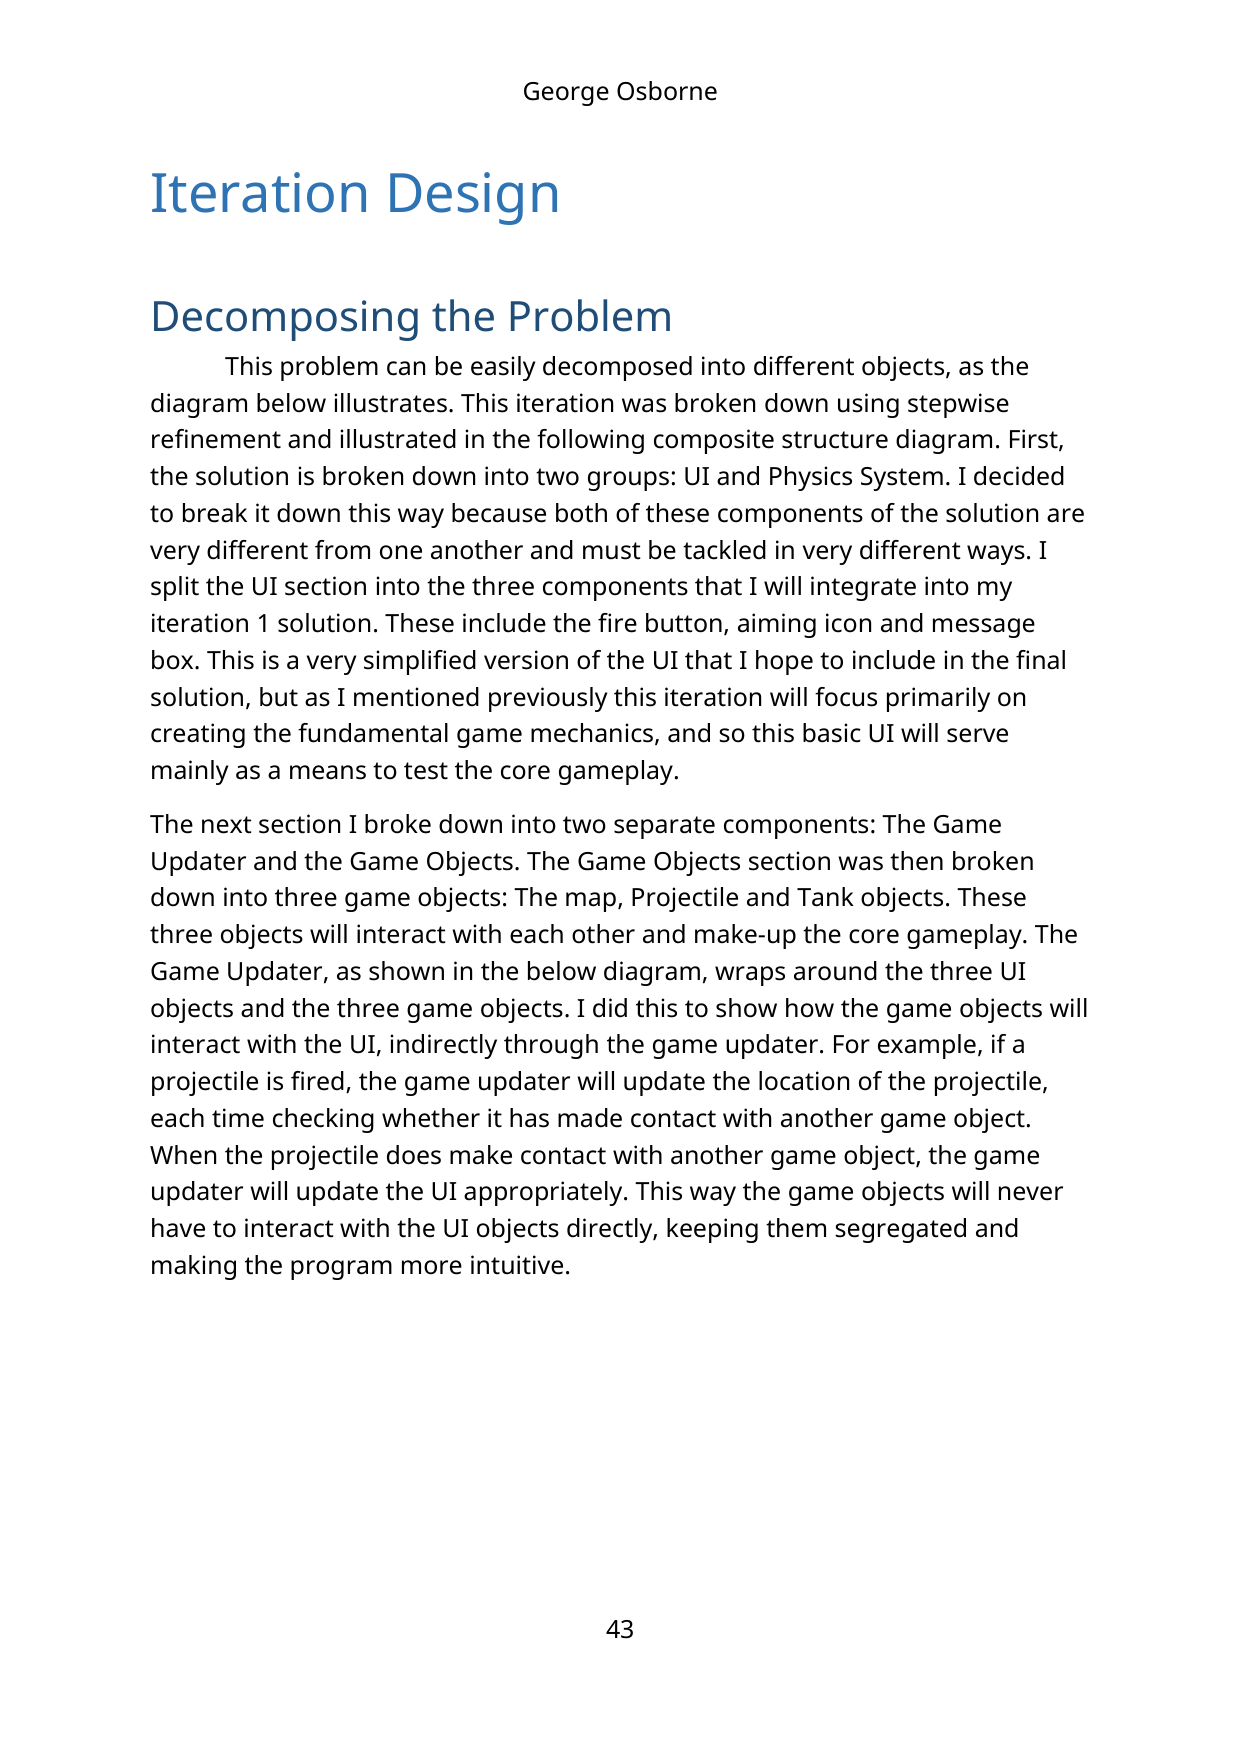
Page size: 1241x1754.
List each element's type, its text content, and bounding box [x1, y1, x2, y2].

text The next section I broke down into two separate components: The Game Updater and the Game Objects. The Game Objects section was then broken down into three game objects: The map, Projectile and Tank objects. These three objects will interact with each other and make-up the core gameplay. The Game Updater, as shown in the below diagram, wraps around the three UI objects and the three game objects. I did this to show how the game objects will interact with the UI, indirectly through the game updater. For example, if a projectile is fired, the game updater will update the location of the projectile, each time checking whether it has made contact with another game object. When the projectile does make contact with another game object, the game updater will update the UI appropriately. This way the game objects will never have to interact with the UI objects directly, keeping them segregated and making the program more intuitive. [150, 806, 1090, 1282]
subtitle Iteration Design [150, 154, 1090, 228]
text This problem can be easily decomposed into different objects, as the diagram below illustrates. This iteration was broken down using stepwise refinement and illustrated in the following composite structure diagram. First, the solution is broken down into two groups: UI and Physics System. I decided to break it down this way because both of these components of the solution are very different from one another and must be tackled in very different ways. I split the UI section into the three components that I will integrate into my iteration 1 solution. These include the fire button, aiming icon and message box. This is a very simplified version of the UI that I hope to include in the final solution, but as I mentioned previously this iteration will focus primarily on creating the fundamental game mechanics, and so this basic UI will serve mainly as a means to test the core gameplay. [150, 348, 1090, 787]
subtitle Decomposing the Problem [150, 287, 1090, 344]
